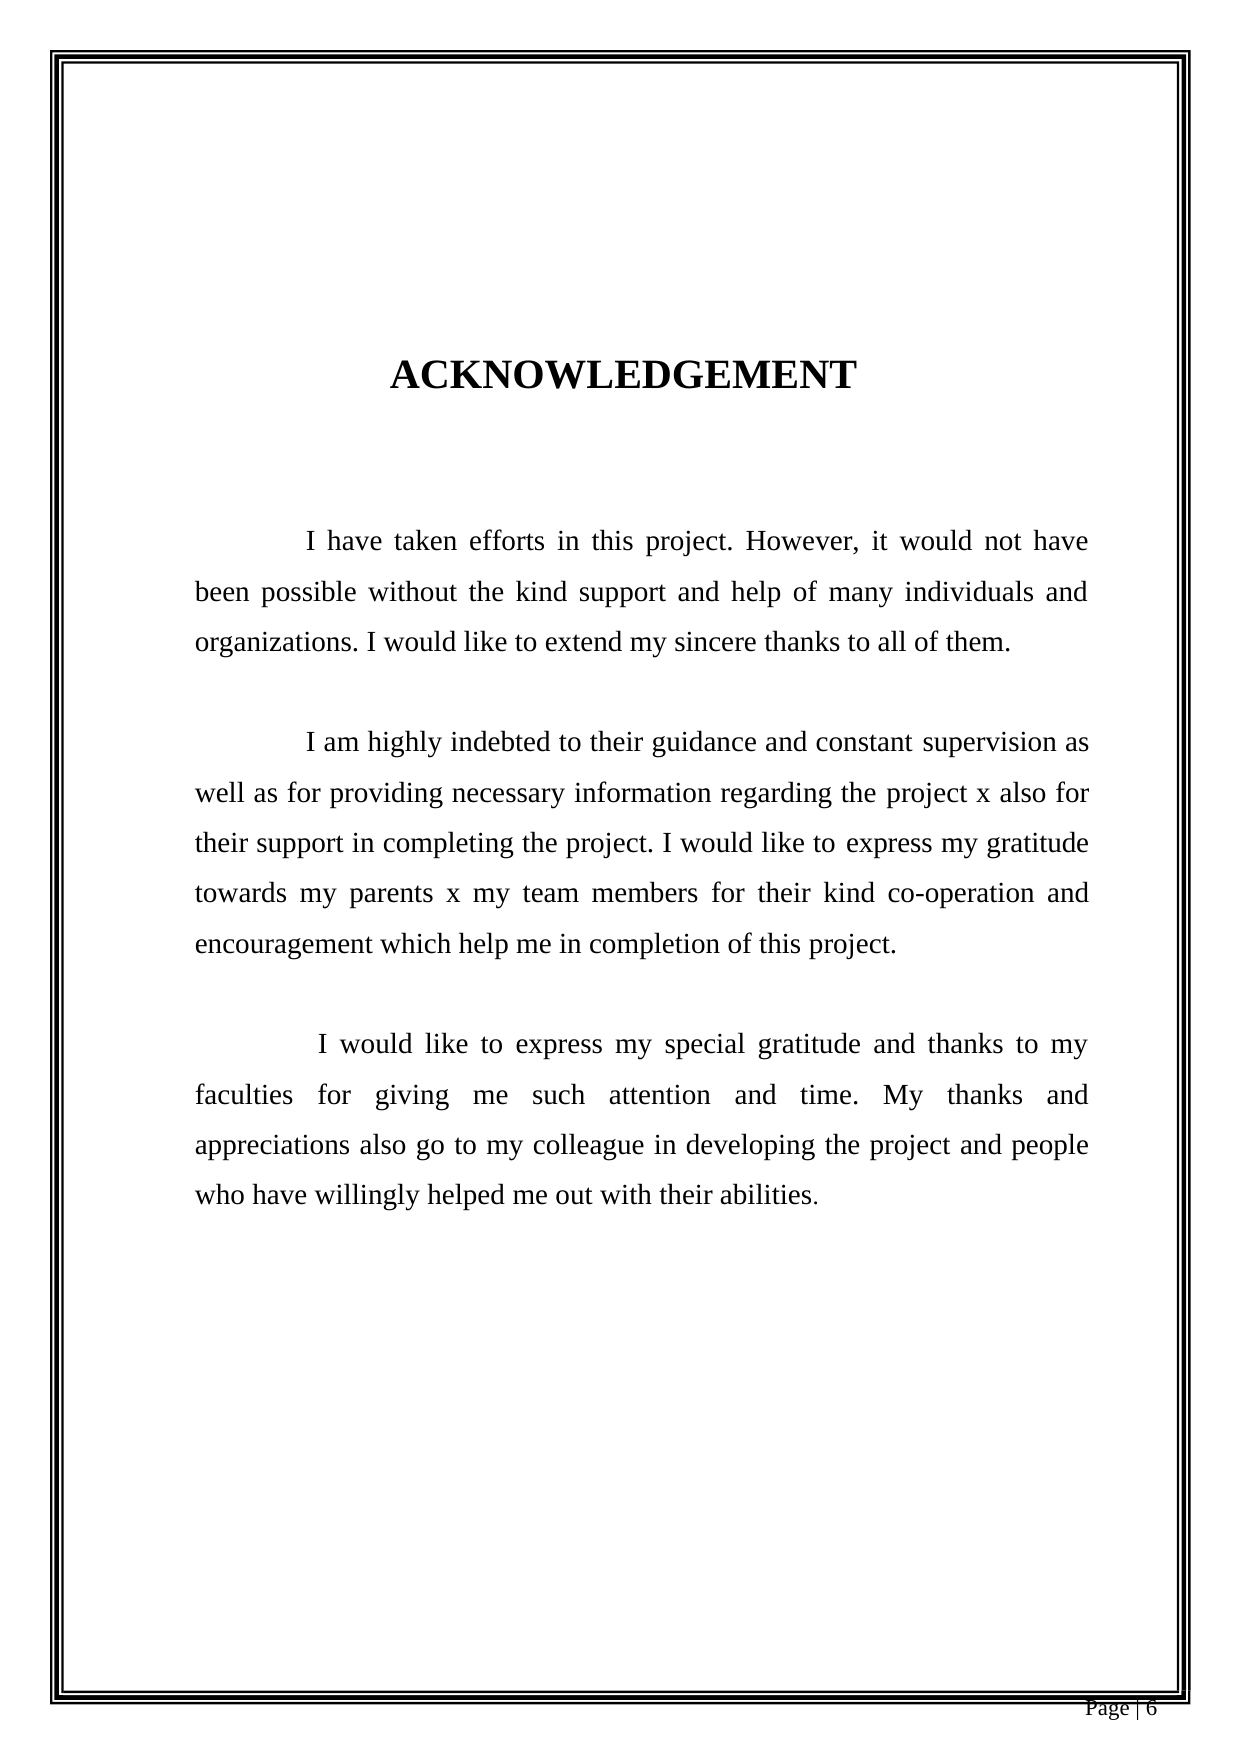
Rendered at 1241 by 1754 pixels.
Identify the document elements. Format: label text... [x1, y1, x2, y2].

text I am highly indebted to their guidance and constant supervision as well as for providing necessary information regarding the project x also for their support in completing the project. I would like to express my gratitude towards my parents x my team members for their kind co-operation and encouragement which help me in completion of this project. [194, 724, 1089, 959]
text I would like to express my special gratitude and thanks to my faculties for giving me such attention and time. My thanks and appreciations also go to my colleague in developing the project and people who have willingly helped me out with their abilities. [194, 1026, 1089, 1211]
text I have taken efforts in this project. However, it would not have been possible without the kind support and help of many individuals and organizations. I would like to extend my sincere thanks to all of them. [194, 523, 1089, 657]
subtitle ACKNOWLEDGEMENT [389, 349, 1157, 397]
